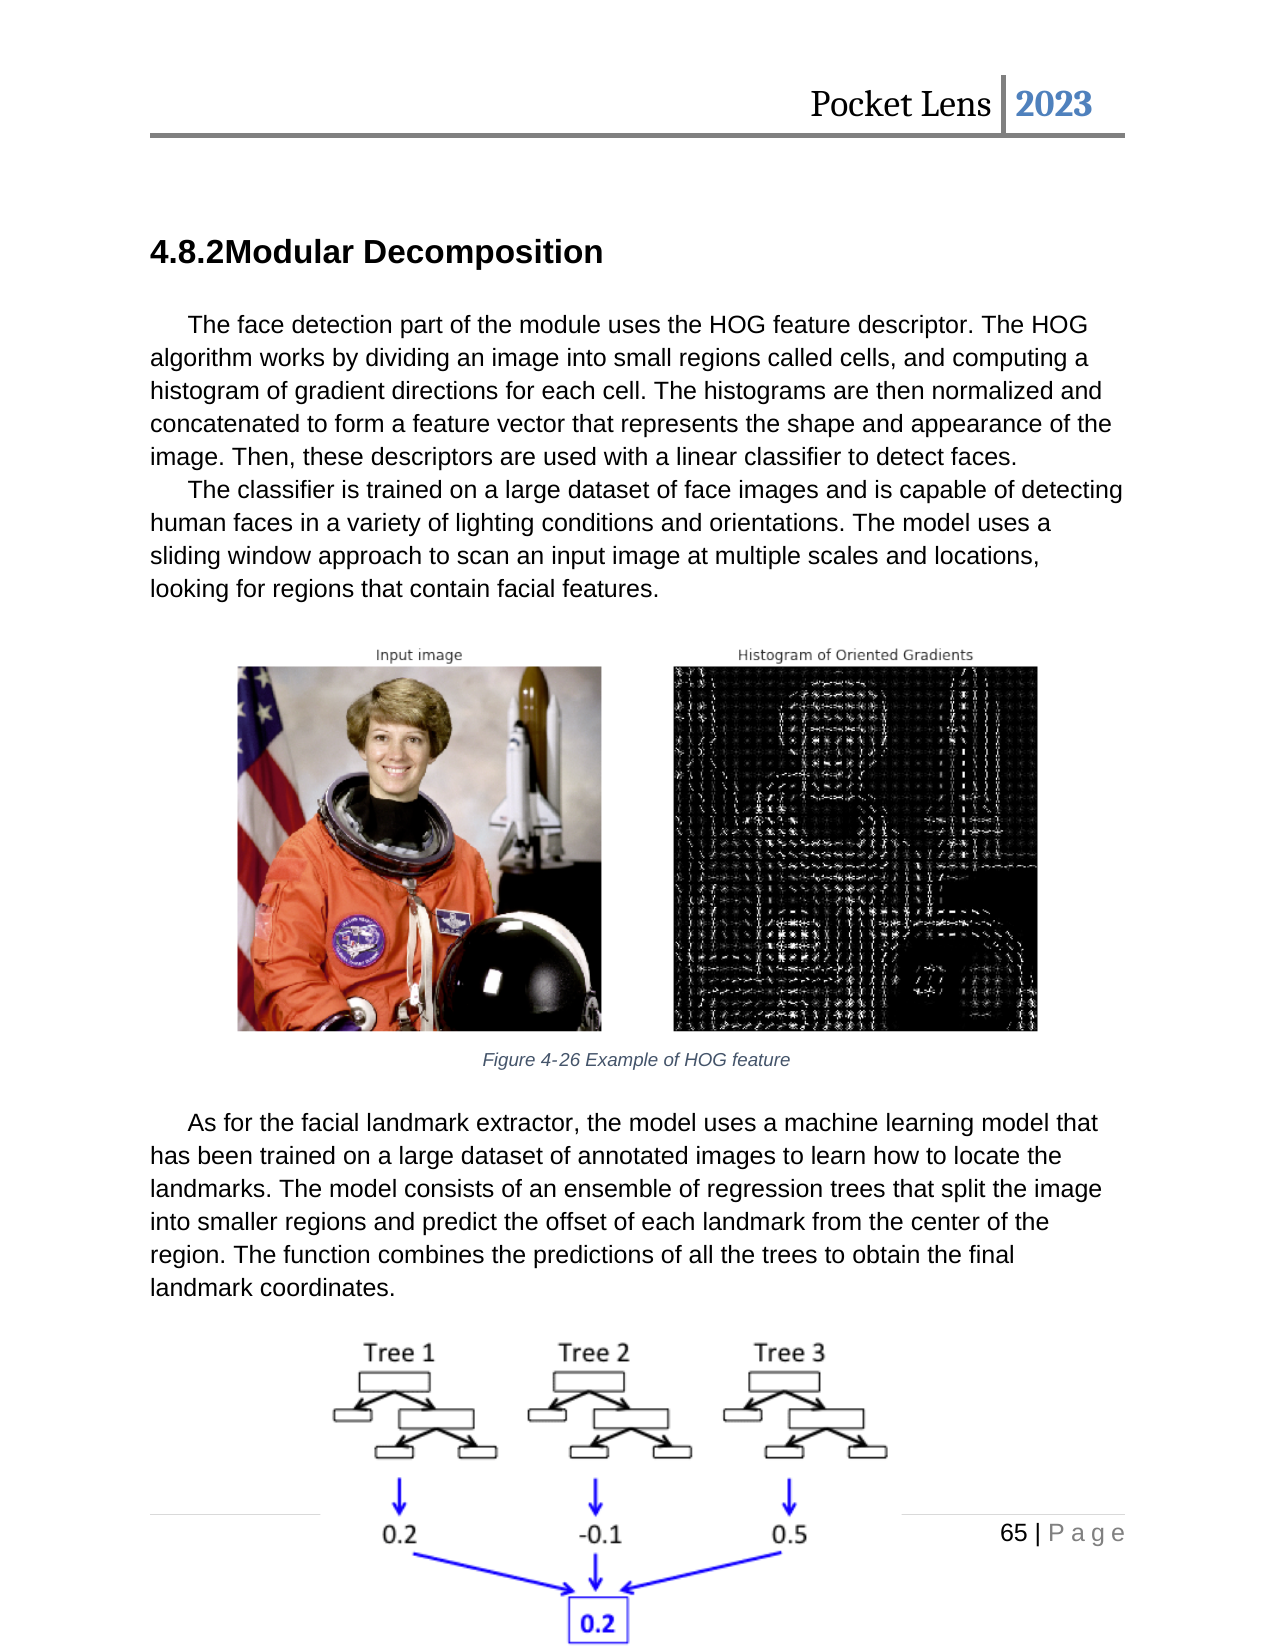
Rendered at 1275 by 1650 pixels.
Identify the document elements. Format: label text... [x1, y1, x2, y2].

text The classifier is trained on a large dataset of face images and is capable of detecting human faces in a variety of lighting conditions and orientations. The model uses a sliding window approach to scan an input image at multiple scales and locations, looking for regions that contain facial features. [150, 475, 1125, 603]
text The face detection part of the module uses the HOG feature descriptor. The HOG algorithm works by dividing an image into small regions called cells, and computing a histogram of gradient directions for each cell. The histograms are then normalized and concatenated to form a feature vector that represents the shape and appearance of the image. Then, these descriptors are used with a linear classifier to detect faces. [150, 310, 1125, 471]
text As for the facial landmark extractor, the model uses a machine learning model that has been trained on a large dataset of annotated images to learn how to locate the landmarks. The model consists of an ensemble of regression trees that split the image into smaller regions and predict the offset of each landmark from the center of the region. The function combines the predictions of all the trees to obtain the final landmark coordinates. [150, 1108, 1125, 1301]
picture [229, 640, 1045, 1040]
subtitle Modular Decomposition [150, 233, 1125, 271]
picture [320, 1325, 902, 1650]
